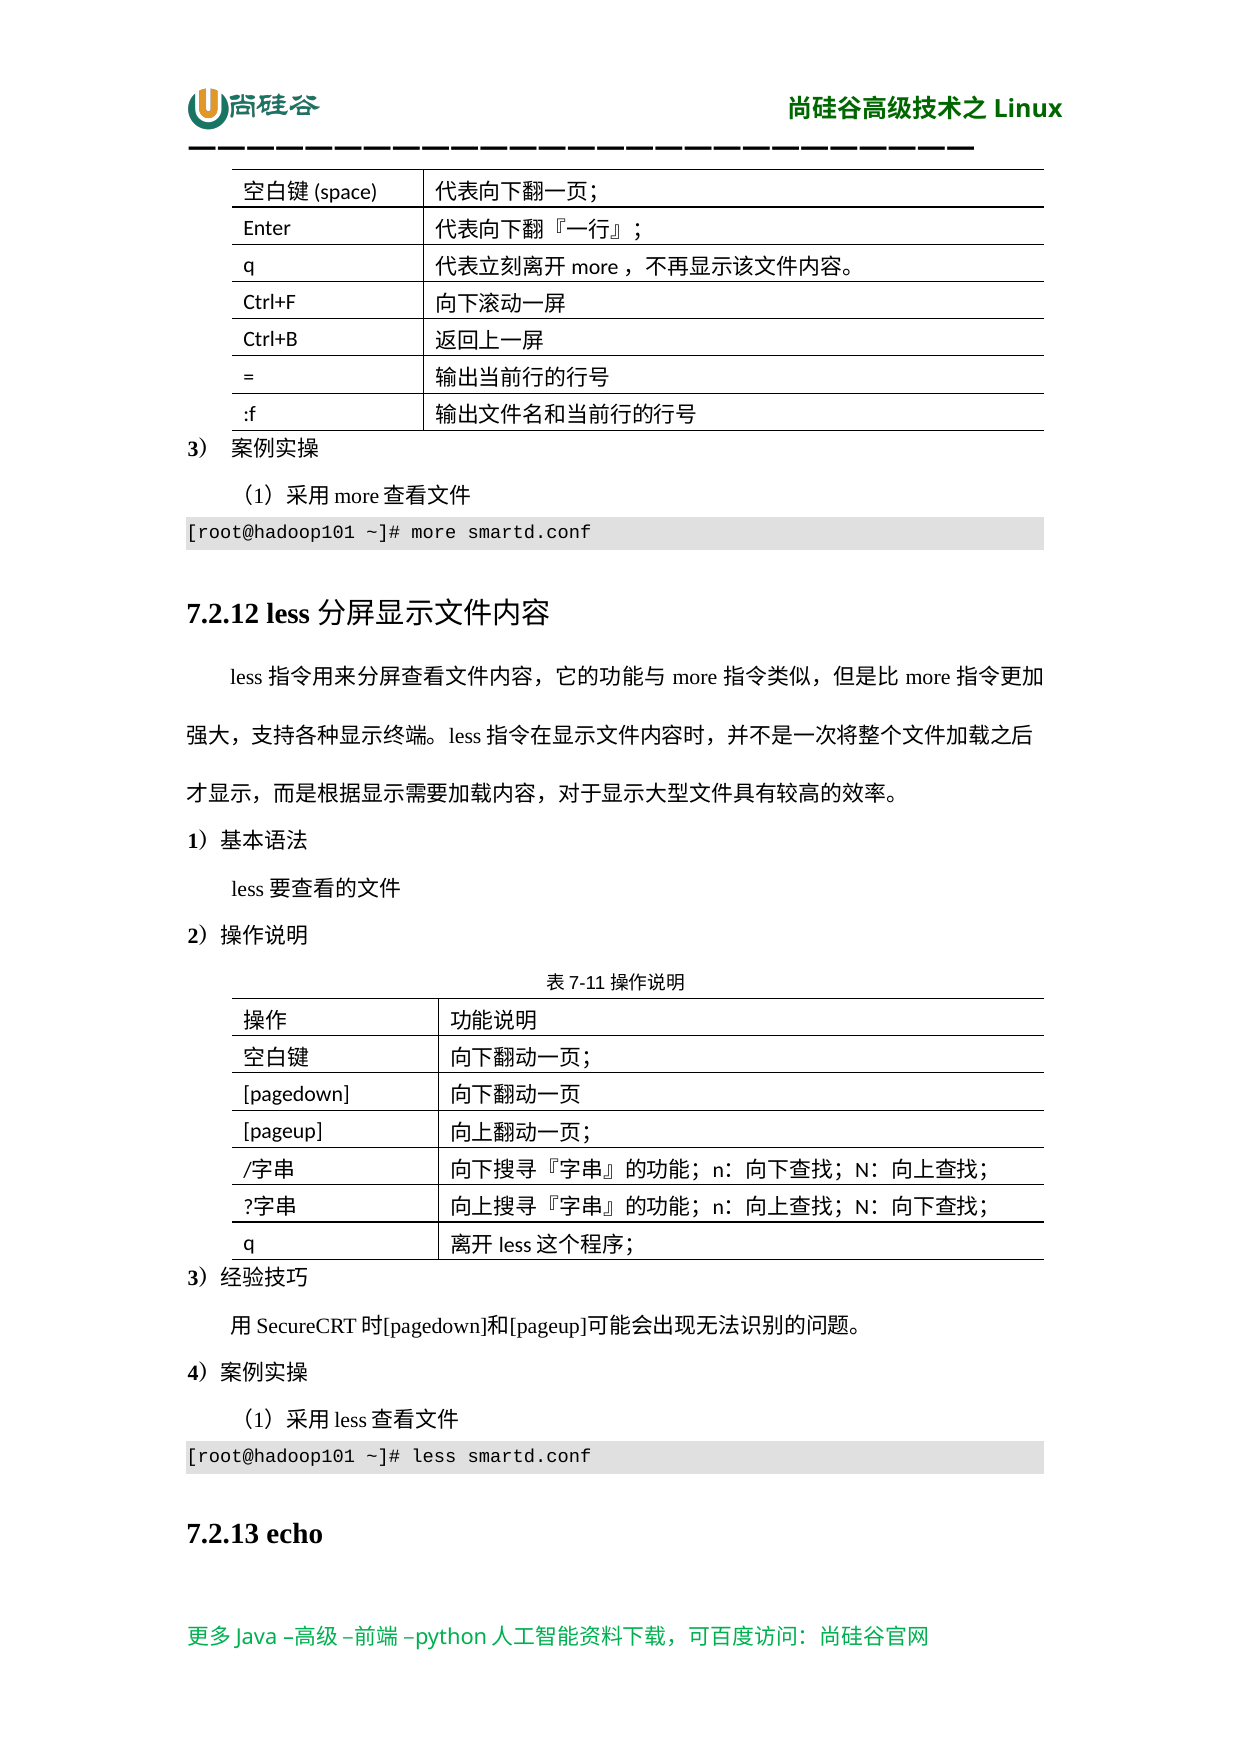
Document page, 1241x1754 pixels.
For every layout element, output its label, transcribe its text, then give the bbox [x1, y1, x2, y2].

table_cell 输出文件名和当前行的行号 [424, 394, 1044, 429]
table_cell Enter [232, 208, 423, 244]
table_cell :f [232, 394, 423, 429]
table_header 操作 [232, 999, 438, 1035]
table_cell 返回上一屏 [424, 319, 1044, 355]
table_cell 向下滚动一屏 [424, 282, 1044, 318]
table_cell 代表立刻离开 more ，不再显示该文件内容。 [424, 245, 1044, 281]
table_cell 向下翻动一页 [439, 1073, 1044, 1109]
text 用SecureCRT时[pagedown]和[pageup]可能会出现无法识别的问题。 [230, 1307, 1053, 1340]
list 经验技巧 [187, 1260, 1045, 1292]
text 才显示，而是根据显示需要加载内容，对于显示大型文件具有较高的效率。 [186, 776, 1045, 808]
text [root@hadoop101 ~]# more smartd.conf [186, 517, 1044, 550]
list 案例实操 [187, 431, 1045, 463]
table_cell 空白键 (space) [232, 170, 423, 206]
table_header 功能说明 [439, 999, 1044, 1035]
table_cell 代表向下翻一页； [424, 170, 1044, 206]
table_cell ?字串 [232, 1185, 438, 1221]
text （1）采用less查看文件 [231, 1402, 1045, 1434]
table_cell 向下翻动一页； [439, 1036, 1044, 1072]
table_cell 向上翻动一页； [439, 1111, 1044, 1147]
text 7.2.12 less 分屏显示文件内容 [186, 578, 1053, 643]
list 案例实操 [187, 1354, 1045, 1387]
table_cell Ctrl+F [232, 282, 423, 318]
list 操作说明 [187, 918, 1045, 950]
text [root@hadoop101 ~]# less smartd.conf [186, 1441, 1044, 1474]
table_cell 离开 less 这个程序； [439, 1223, 1044, 1259]
text less 指令用来分屏查看文件内容，它的功能与 more 指令类似，但是比 more 指令更加强大，支持各种显示终端。less 指令在显示文件内容时，并不是一次将整个文件加载之后 [186, 659, 1045, 750]
table_cell 向下搜寻『字串』的功能；n：向下查找；N：向上查找； [439, 1148, 1044, 1184]
list 基本语法 [187, 823, 1045, 856]
table_cell = [232, 356, 423, 392]
text （1）采用more查看文件 [231, 478, 1045, 511]
table_cell Ctrl+B [232, 319, 423, 355]
table_cell /字串 [232, 1148, 438, 1184]
picture [187, 88, 320, 130]
table_cell q [232, 1223, 438, 1259]
table_cell 代表向下翻『一行』； [424, 208, 1044, 244]
table_cell 输出当前行的行号 [424, 356, 1044, 392]
text 7.2.13 echo [186, 1501, 1053, 1566]
table_cell [pageup] [232, 1111, 438, 1147]
table_cell 空白键 [232, 1036, 438, 1072]
text less 要查看的文件 [231, 870, 1045, 903]
text 表 7-11 操作说明 [222, 965, 1009, 998]
table_cell [pagedown] [232, 1073, 438, 1109]
table_cell q [232, 245, 423, 281]
table_cell 向上搜寻『字串』的功能；n：向上查找；N：向下查找； [439, 1185, 1044, 1221]
